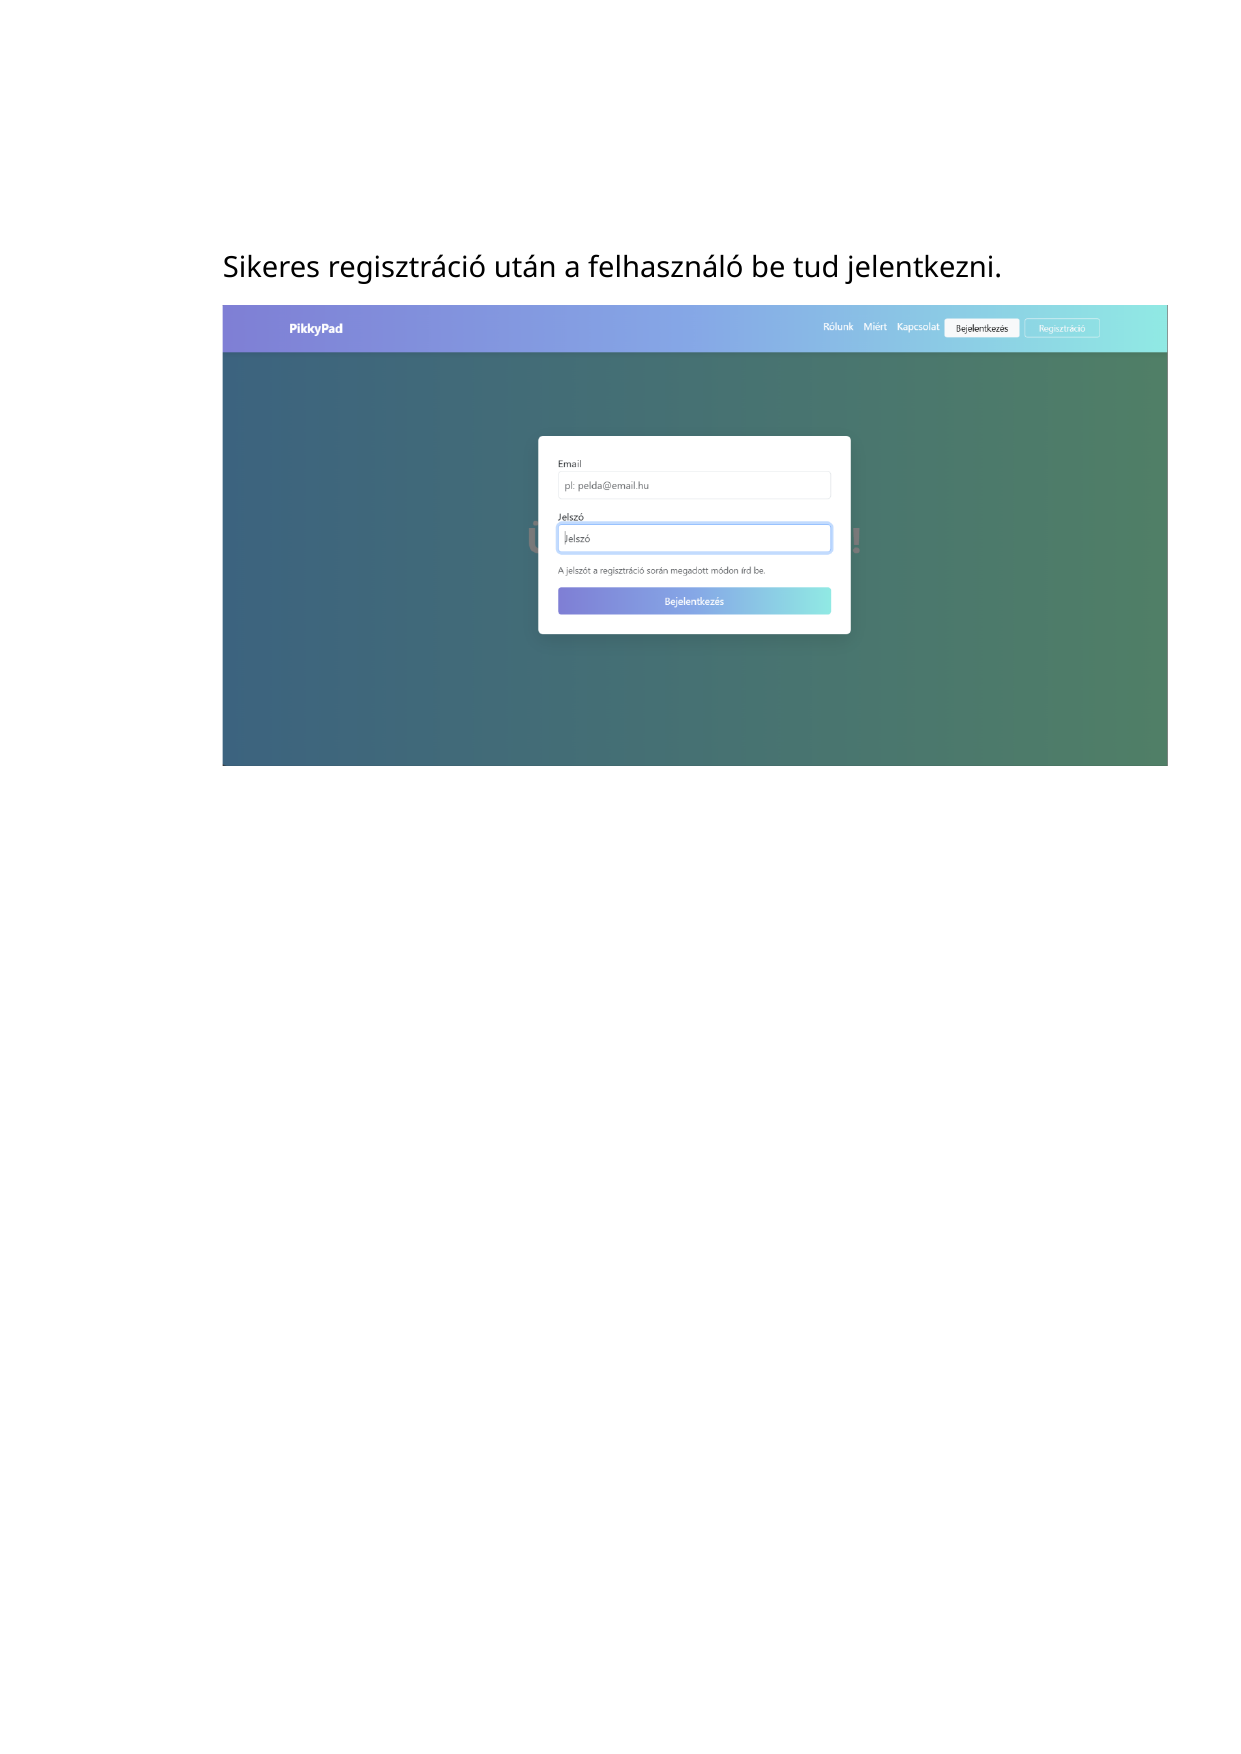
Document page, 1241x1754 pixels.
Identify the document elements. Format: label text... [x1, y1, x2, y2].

picture [222, 305, 1168, 766]
text Sikeres regisztráció után a felhasználó be tud jelentkezni. [223, 247, 1093, 286]
